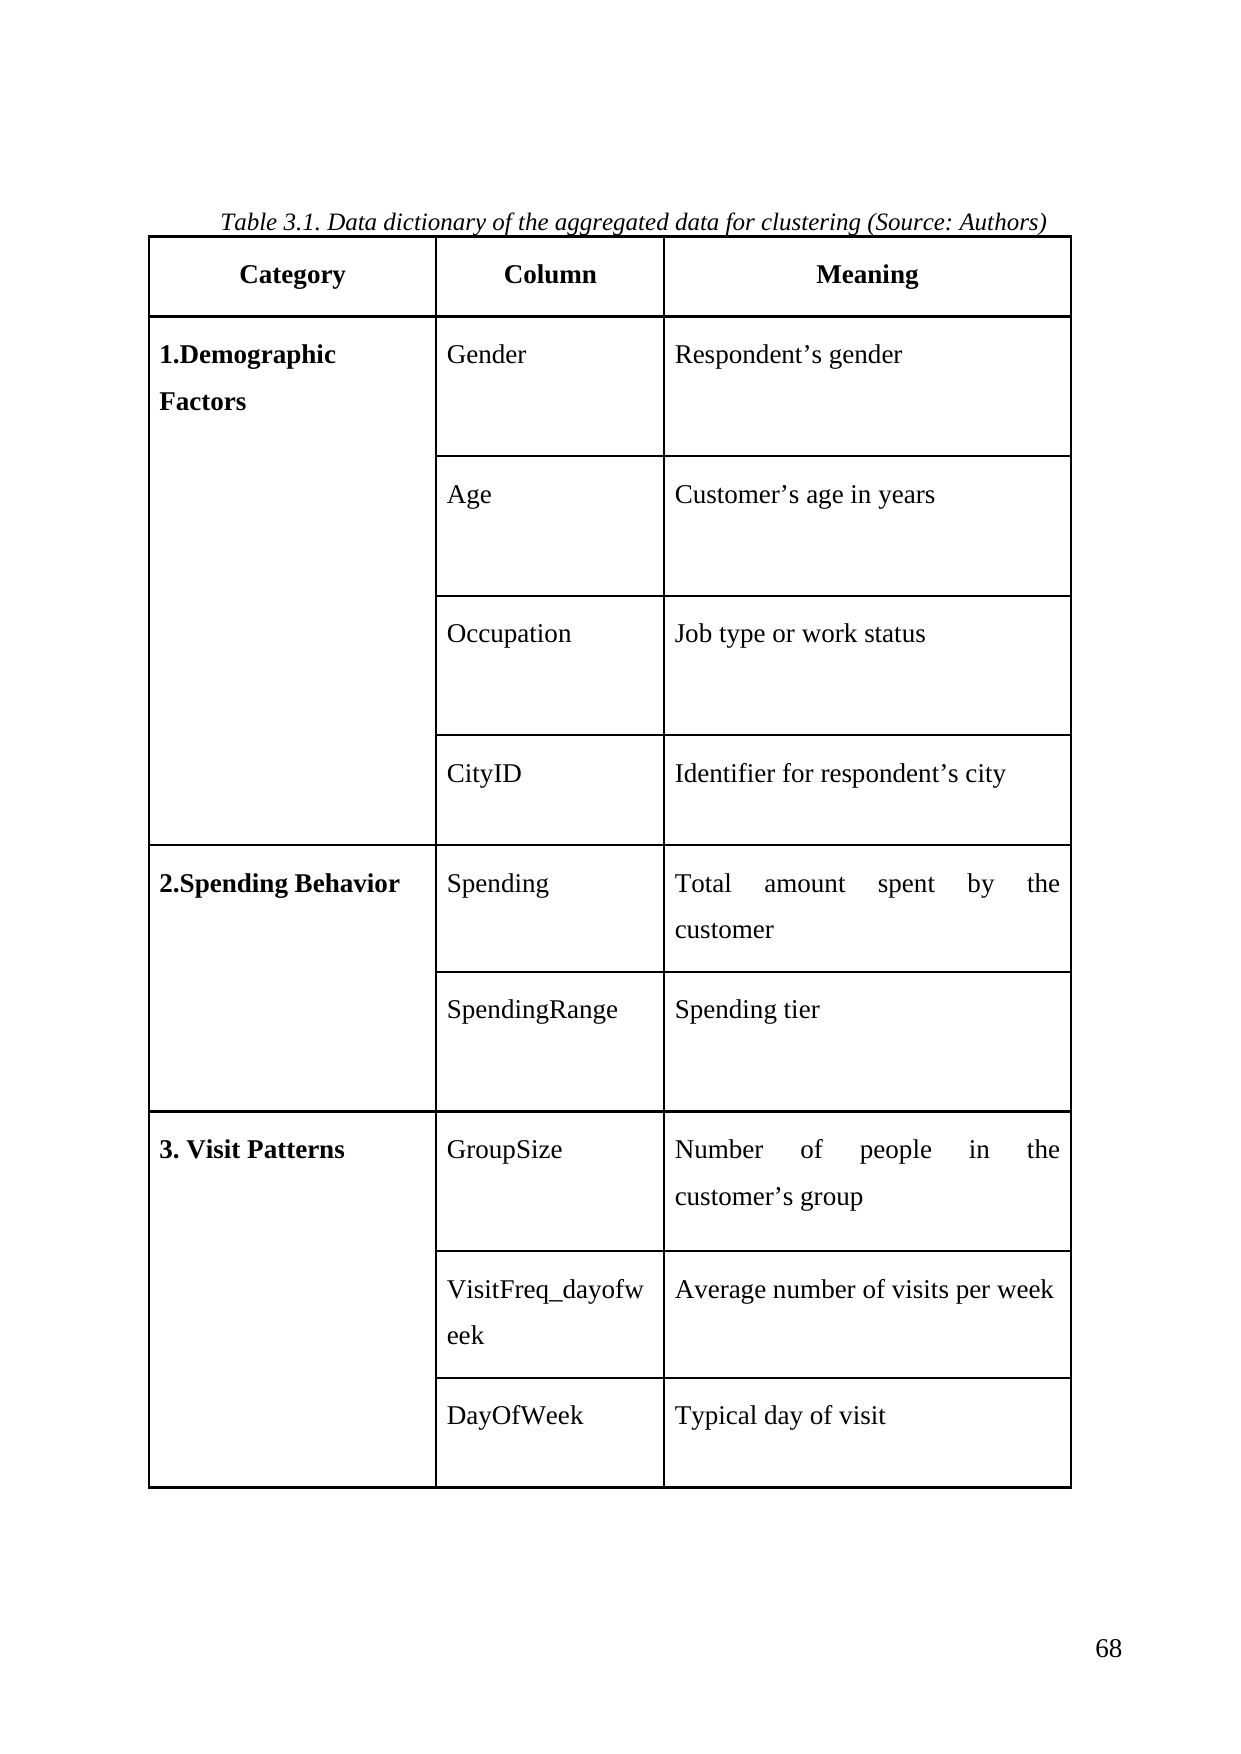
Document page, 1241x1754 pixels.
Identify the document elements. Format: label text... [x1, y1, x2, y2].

table_cell Number of people in the customer’s group [665, 1113, 1070, 1250]
subtitle Table 3.1. Data dictionary of the aggregated data for clustering (Source: Authors) [148, 207, 1122, 235]
table_cell Spending tier [665, 973, 1070, 1110]
table_cell Occupation [437, 597, 663, 734]
table_cell Spending [437, 846, 663, 971]
table_cell Gender [437, 318, 663, 455]
table_cell Average number of visits per week [665, 1252, 1070, 1377]
table_cell Total amount spent by the customer [665, 846, 1070, 971]
table_header Category [150, 238, 435, 315]
table_cell 1.Demographic Factors [150, 318, 435, 844]
table_cell GroupSize [437, 1113, 663, 1250]
table_cell VisitFreq_dayofweek [437, 1252, 663, 1377]
table_header Meaning [665, 238, 1070, 315]
table_cell 2.Spending Behavior [150, 846, 435, 1110]
table_cell Identifier for respondent’s city [665, 736, 1070, 844]
table_header Column [437, 238, 663, 315]
table_cell CityID [437, 736, 663, 844]
table_cell Job type or work status [665, 597, 1070, 734]
table_cell Customer’s age in years [665, 457, 1070, 594]
table_cell Respondent’s gender [665, 318, 1070, 455]
table_cell SpendingRange [437, 973, 663, 1110]
table_cell DayOfWeek [437, 1379, 663, 1486]
table_cell Age [437, 457, 663, 594]
table_cell Typical day of visit [665, 1379, 1070, 1486]
table_cell 3. Visit Patterns [150, 1113, 435, 1486]
